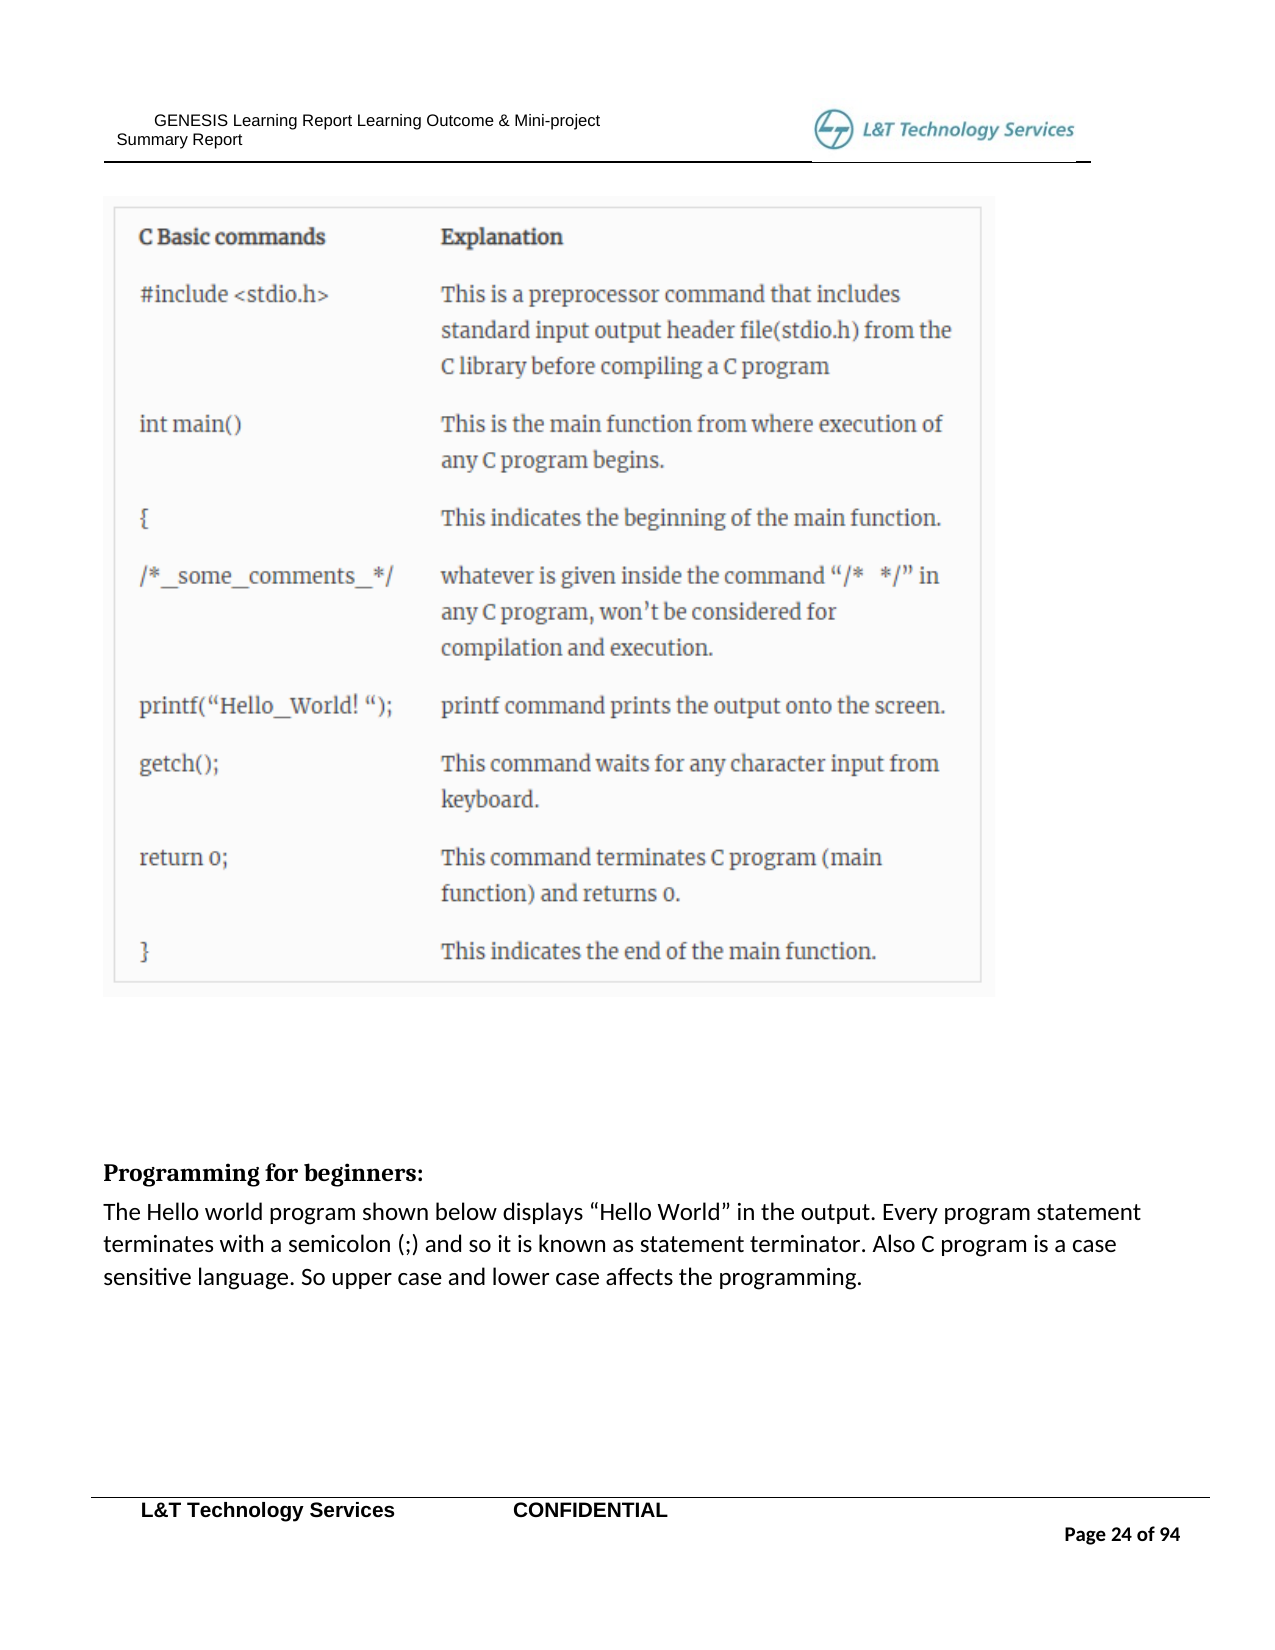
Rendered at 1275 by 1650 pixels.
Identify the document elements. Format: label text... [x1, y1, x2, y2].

picture [812, 98, 1076, 162]
subtitle Programming for beginners: [103, 1159, 1205, 1187]
text The Hello world program shown below displays “Hello World” in the output. Every program statement terminates with a semicolon (;) and so it is known as statement terminator. Also C program is a case sensitive language. So upper case and lower case affects the programming. [103, 1196, 1205, 1291]
picture [103, 196, 996, 997]
